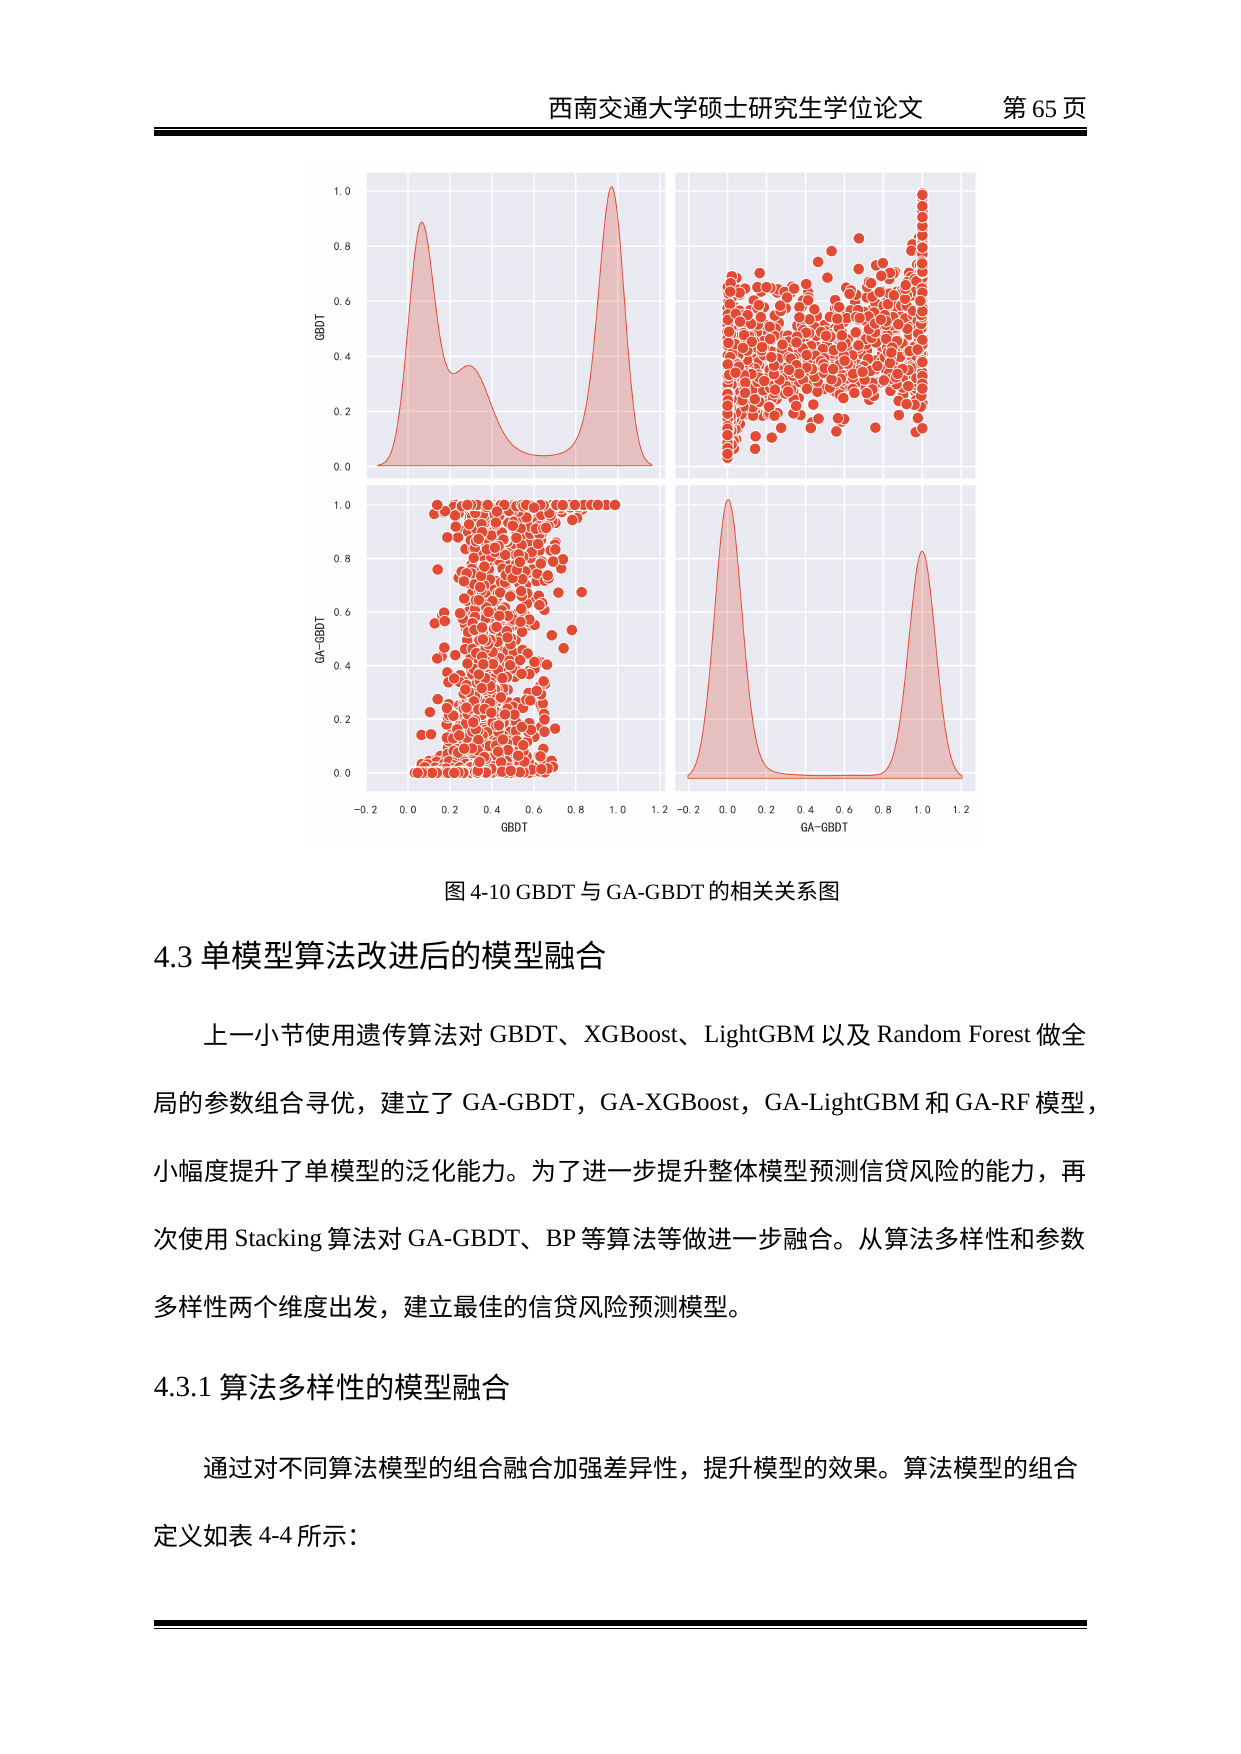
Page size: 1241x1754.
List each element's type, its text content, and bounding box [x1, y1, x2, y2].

text 图4-10 GBDT与GA-GBDT的相关关系图 [153, 873, 1087, 907]
title 4.3.1 算法多样性的模型融合 [153, 1352, 1087, 1420]
subtitle 4.3 单模型算法改进后的模型融合 [153, 919, 1087, 987]
picture [302, 160, 989, 847]
title 通过对不同算法模型的组合融合加强差异性，提升模型的效果。算法模型的组合定义如表4-4所示： [153, 1432, 1087, 1568]
text 上一小节使用遗传算法对GBDT、XGBoost、LightGBM以及Random Forest做全局的参数组合寻优，建立了GA-GBDT，GA-XGBoost，GA-LightGBM和GA-RF模型，小幅度提升了单模型的泛化能力。为了进一步提升整体模型预测信贷风险的能力，再次使用Stacking算法对GA-GBDT、BP等算法等做进一步融合。从算法多样性和参数多样性两个维度出发，建立最佳的信贷风险预测模型。 [153, 1000, 1087, 1339]
